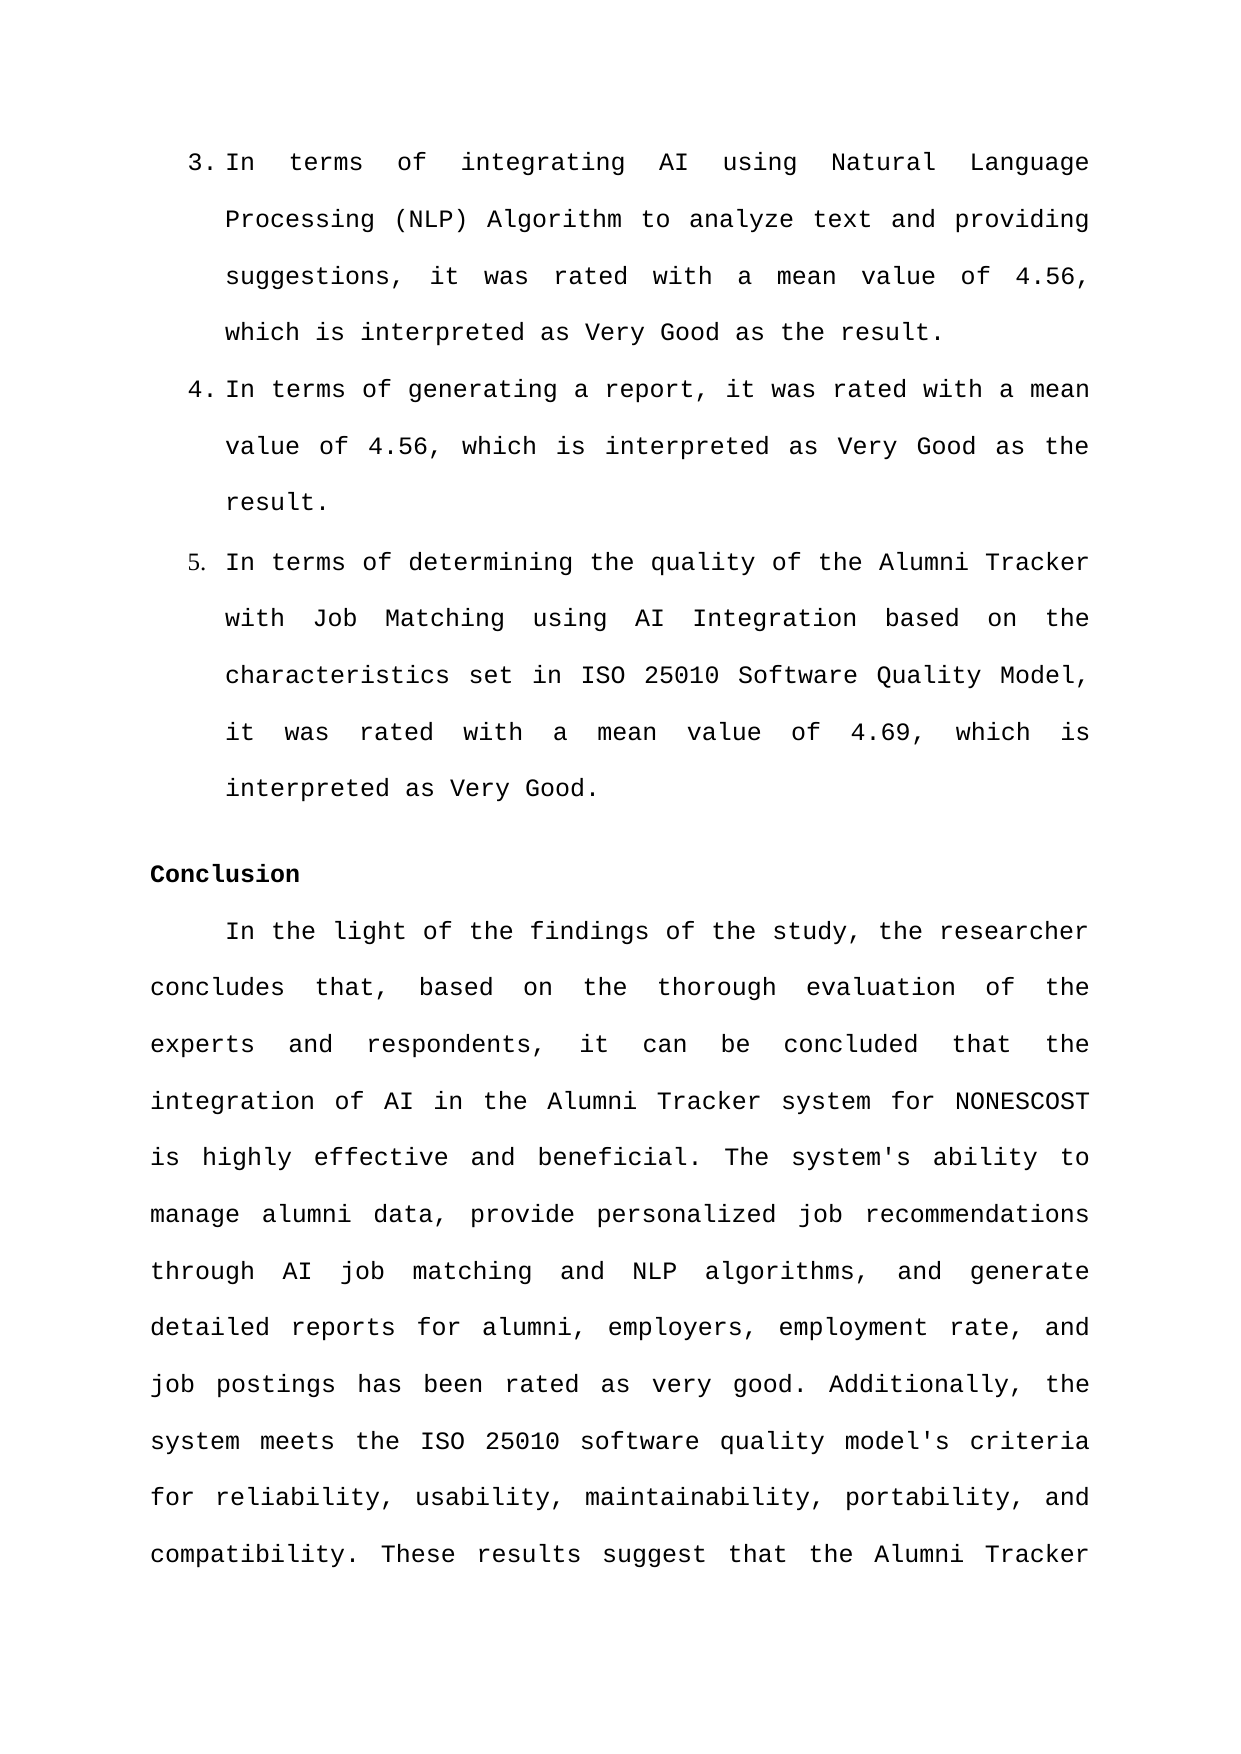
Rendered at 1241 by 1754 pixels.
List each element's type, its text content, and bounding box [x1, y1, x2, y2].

text Conclusion [150, 861, 1090, 889]
list In terms of generating a report, it was rated with a mean value of 4.56, which is interpreted as Very Good as the result. [187, 377, 1090, 518]
list In terms of integrating AI using Natural Language Processing (NLP) Algorithm to analyze text and providing suggestions, it was rated with a mean value of 4.56, which is interpreted as Very Good as the result. [187, 150, 1090, 348]
list In terms of determining the quality of the Alumni Tracker with Job Matching using AI Integration based on the characteristics set in ISO 25010 Software Quality Model, it was rated with a mean value of 4.69, which is interpreted as Very Good. [187, 547, 1090, 804]
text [150, 918, 1090, 1570]
